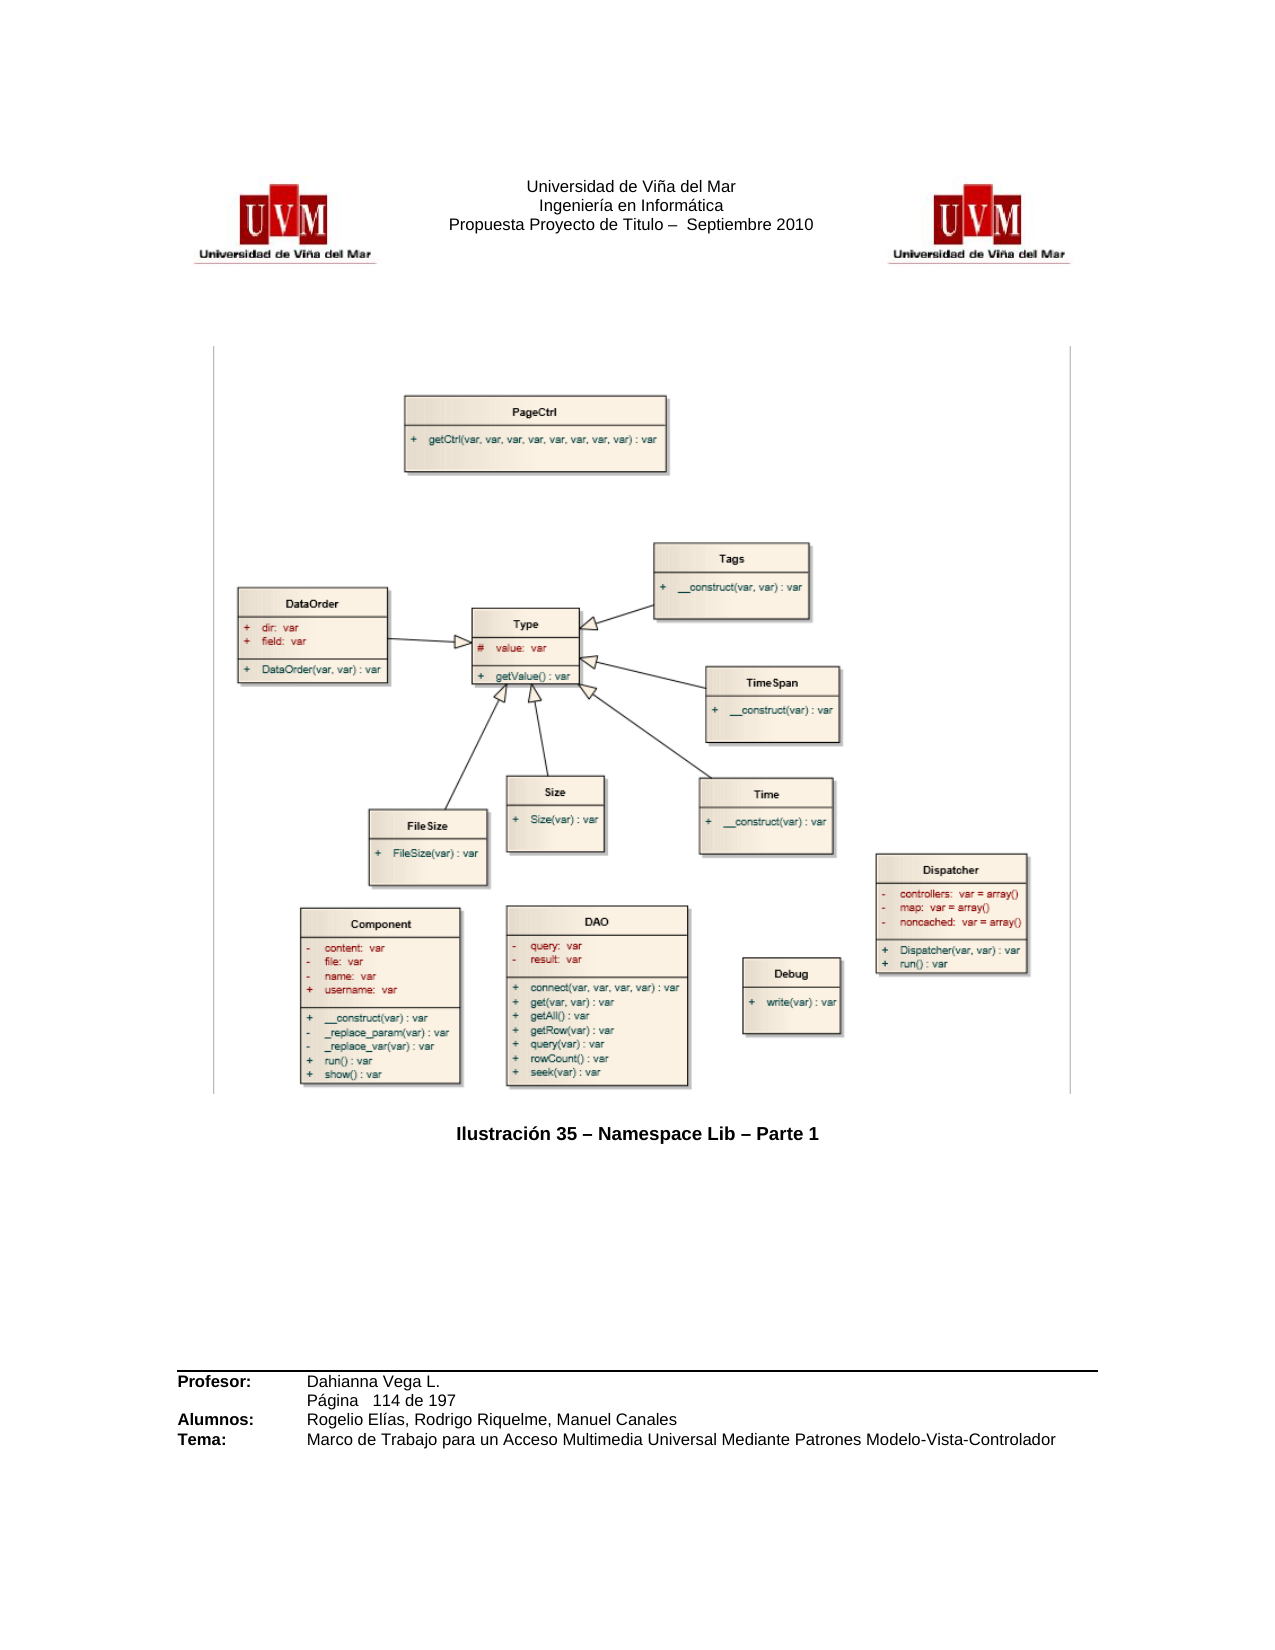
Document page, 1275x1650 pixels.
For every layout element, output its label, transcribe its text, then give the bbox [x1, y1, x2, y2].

picture [177, 346, 1098, 1094]
picture [871, 176, 1084, 267]
picture [177, 176, 390, 267]
